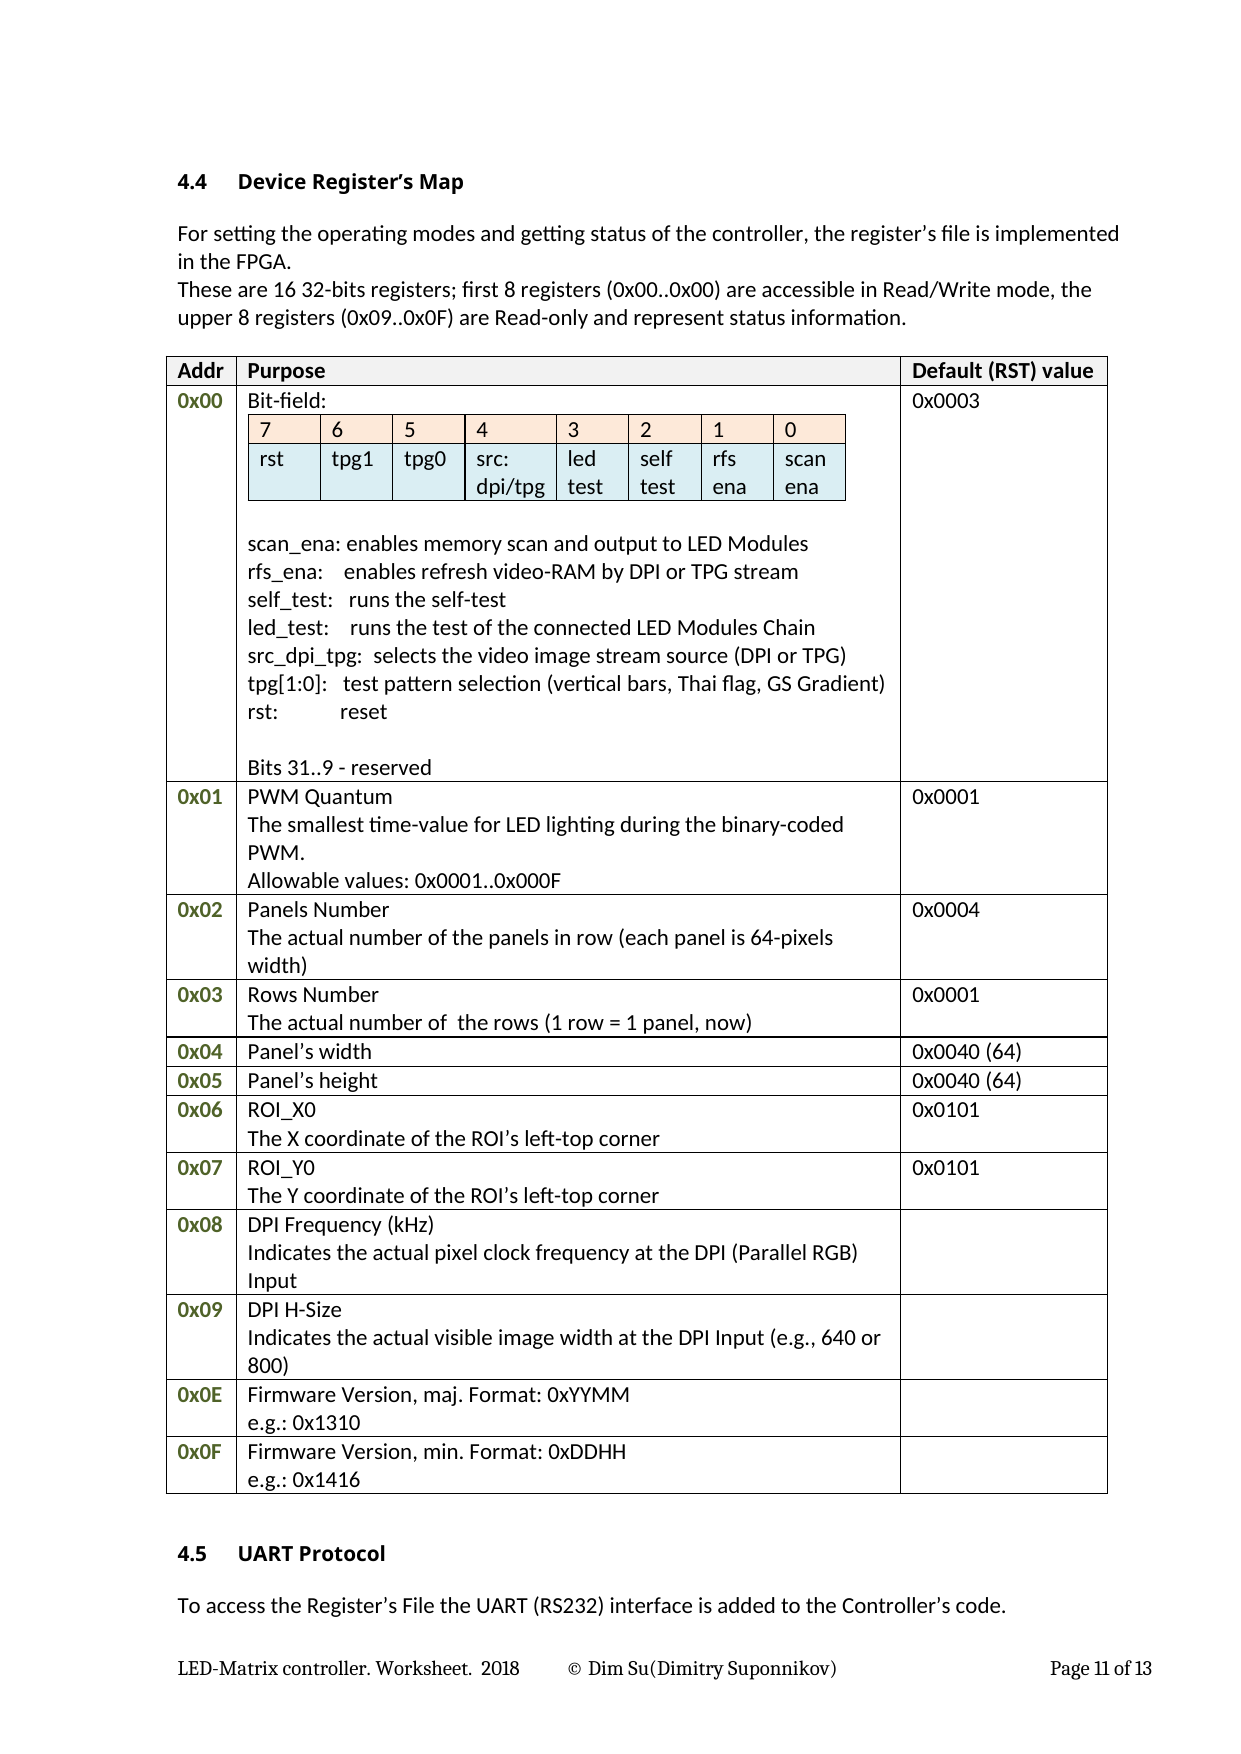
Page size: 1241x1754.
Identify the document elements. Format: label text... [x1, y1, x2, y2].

table_cell Firmware Version, min. Format: 0xDDHH e.g.: 0x1416 [237, 1437, 900, 1493]
table_cell [901, 1295, 1107, 1379]
table_cell 0x0E [167, 1380, 236, 1436]
table_cell PWM Quantum The smallest time-value for LED lighting during the binary-coded PWM. Allowable values: 0x0001..0x000F [237, 782, 900, 894]
table_cell 0x01 [167, 782, 236, 894]
table_header Purpose [237, 357, 900, 385]
table_cell 0x08 [167, 1210, 236, 1294]
text For setting the operating modes and getting status of the controller, the register’s file is implemented [177, 219, 1152, 247]
table_cell 0x0101 [901, 1096, 1107, 1152]
table_cell ROI_Y0 The Y coordinate of the ROI’s left-top corner [237, 1153, 900, 1209]
table_cell [901, 1210, 1107, 1294]
text To access the Register’s File the UART (RS232) interface is added to the Controller’s code. [177, 1592, 1152, 1619]
text in the FPGA. [177, 247, 1152, 276]
table_cell 0x0003 [901, 386, 1107, 781]
table_cell DPI Frequency (kHz) Indicates the actual pixel clock frequency at the DPI (Parallel RGB) Input [237, 1210, 900, 1294]
table_cell 0x0001 [901, 980, 1107, 1036]
table_cell 0x06 [167, 1096, 236, 1152]
table_cell [901, 1380, 1107, 1436]
table_cell 0x0040 (64) [901, 1067, 1107, 1094]
table_cell 0x0004 [901, 895, 1107, 979]
text These are 16 32-bits registers; first 8 registers (0x00..0x00) are accessible in Read/Write mode, the upper 8 registers (0x09..0x0F) are Read-only and represent status information. [177, 276, 1152, 332]
table_cell Panels Number The actual number of the panels in row (each panel is 64-pixels width) [237, 895, 900, 979]
table_cell Rows Number The actual number of the rows (1 row = 1 panel, now) [237, 980, 900, 1036]
table_cell Panel’s width [237, 1038, 900, 1066]
table_cell Panel’s height [237, 1067, 900, 1094]
subtitle UART Protocol [177, 1539, 1152, 1567]
subtitle Device Register’s Map [177, 167, 1152, 195]
table_cell 0x07 [167, 1153, 236, 1209]
table_cell Bit-field: scan_ena: enables memory scan and output to LED Modules rfs_ena: enables refresh video-RAM by DPI or TPG stream self_test: runs the self-test led_test: runs the test of the connected LED Modules Chain src_dpi_tpg: selects the video image stream source (DPI or TPG) tpg[1:0]: test pattern selection (vertical bars, Thai flag, GS Gradient) rst: reset Bits 31..9 - reserved [237, 386, 900, 781]
table_cell 0x04 [167, 1038, 236, 1066]
table_header Addr [167, 357, 236, 385]
table_cell 0x0F [167, 1437, 236, 1493]
table_cell 0x02 [167, 895, 236, 979]
table_cell 0x03 [167, 980, 236, 1036]
table_header Default (RST) value [901, 357, 1107, 385]
table_cell [901, 1437, 1107, 1493]
table_cell 0x00 [167, 386, 236, 781]
table_cell DPI H-Size Indicates the actual visible image width at the DPI Input (e.g., 640 or 800) [237, 1295, 900, 1379]
table_cell 0x0101 [901, 1153, 1107, 1209]
table_cell 0x0040 (64) [901, 1038, 1107, 1066]
table_cell 0x05 [167, 1067, 236, 1094]
table_cell Firmware Version, maj. Format: 0xYYMM e.g.: 0x1310 [237, 1380, 900, 1436]
table_cell 0x09 [167, 1295, 236, 1379]
table_cell ROI_X0 The X coordinate of the ROI’s left-top corner [237, 1096, 900, 1152]
table_cell 0x0001 [901, 782, 1107, 894]
